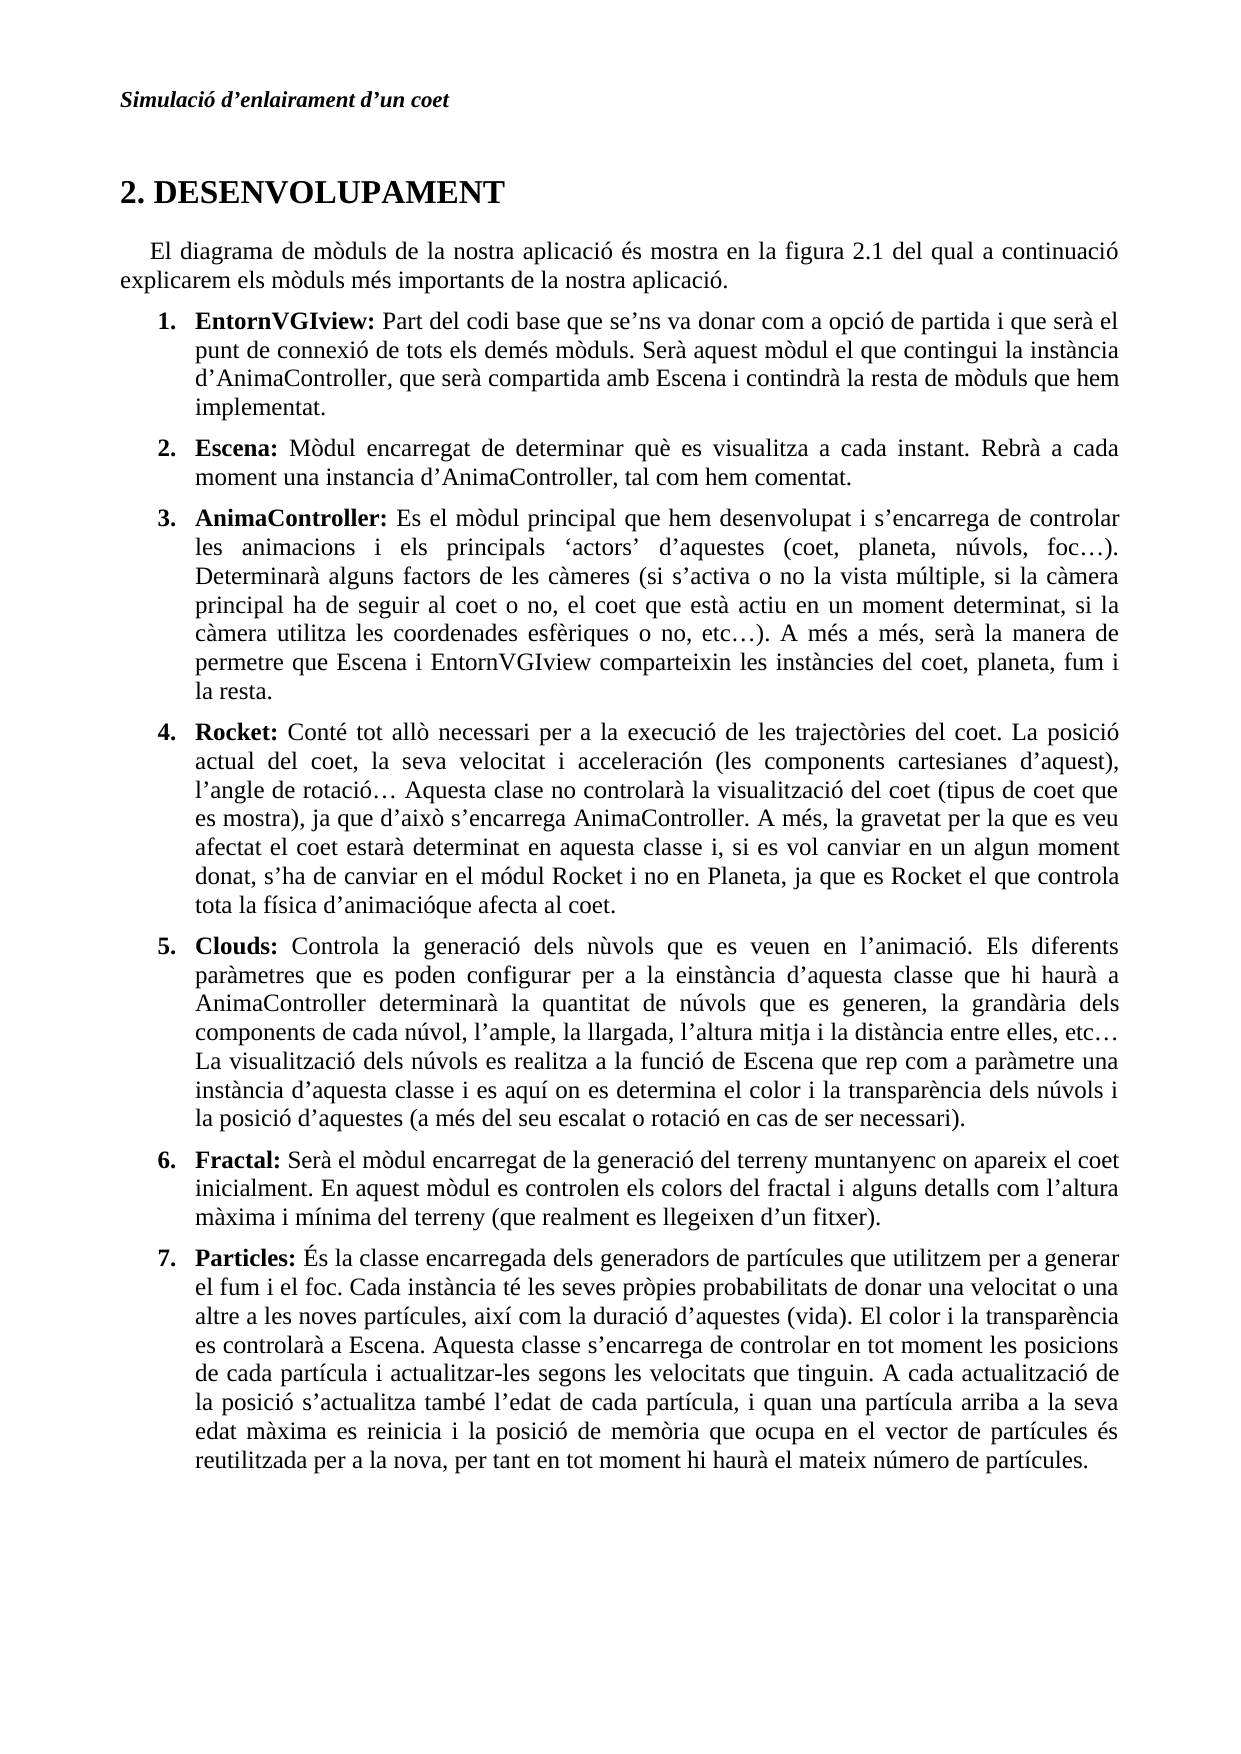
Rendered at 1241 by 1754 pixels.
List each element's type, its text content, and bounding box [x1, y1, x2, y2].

list AnimaController: Es el mòdul principal que hem desenvolupat i s’encarrega de controlar les animacions i els principals ‘actors’ d’aquestes (coet, planeta, núvols, foc…). Determinarà alguns factors de les càmeres (si s’activa o no la vista múltiple, si la càmera principal ha de seguir al coet o no, el coet que està actiu en un moment determinat, si la càmera utilitza les coordenades esfèriques o no, etc…). A més a més, serà la manera de permetre que Escena i EntornVGIview comparteixin les instàncies del coet, planeta, fum i la resta. [157, 503, 1120, 705]
text El diagrama de mòduls de la nostra aplicació és mostra en la figura 2.1 del qual a continuació explicarem els mòduls més importants de la nostra aplicació. [120, 236, 1120, 293]
subtitle 2. DESENVOLUPAMENT [120, 173, 1120, 211]
list Escena: Mòdul encarregat de determinar què es visualitza a cada instant. Rebrà a cada moment una instancia d’AnimaController, tal com hem comentat. [157, 433, 1120, 491]
list EntornVGIview: Part del codi base que se’ns va donar com a opció de partida i que serà el punt de connexió de tots els demés mòduls. Serà aquest mòdul el que contingui la instància d’AnimaController, que serà compartida amb Escena i contindrà la resta de mòduls que hem implementat. [157, 306, 1120, 421]
list Particles: És la classe encarregada dels generadors de partícules que utilitzem per a generar el fum i el foc. Cada instància té les seves pròpies probabilitats de donar una velocitat o una altre a les noves partícules, així com la duració d’aquestes (vida). El color i la transparència es controlarà a Escena. Aquesta classe s’encarrega de controlar en tot moment les posicions de cada partícula i actualitzar-les segons les velocitats que tinguin. A cada actualització de la posició s’actualitza també l’edat de cada partícula, i quan una partícula arriba a la seva edat màxima es reinicia i la posició de memòria que ocupa en el vector de partícules és reutilitzada per a la nova, per tant en tot moment hi haurà el mateix número de partícules. [157, 1243, 1120, 1473]
list Rocket: Conté tot allò necessari per a la execució de les trajectòries del coet. La posició actual del coet, la seva velocitat i acceleración (les components cartesianes d’aquest), l’angle de rotació… Aquesta clase no controlarà la visualització del coet (tipus de coet que es mostra), ja que d’això s’encarrega AnimaController. A més, la gravetat per la que es veu afectat el coet estarà determinat en aquesta classe i, si es vol canviar en un algun moment donat, s’ha de canviar en el módul Rocket i no en Planeta, ja que es Rocket el que controla tota la física d’animacióque afecta al coet. [157, 717, 1120, 918]
list Clouds: Controla la generació dels nùvols que es veuen en l’animació. Els diferents paràmetres que es poden configurar per a la einstància d’aquesta classe que hi haurà a AnimaController determinarà la quantitat de núvols que es generen, la grandària dels components de cada núvol, l’ample, la llargada, l’altura mitja i la distància entre elles, etc… La visualització dels núvols es realitza a la funció de Escena que rep com a paràmetre una instància d’aquesta classe i es aquí on es determina el color i la transparència dels núvols i la posició d’aquestes (a més del seu escalat o rotació en cas de ser necessari). [157, 931, 1120, 1132]
list Fractal: Serà el mòdul encarregat de la generació del terreny muntanyenc on apareix el coet inicialment. En aquest mòdul es controlen els colors del fractal i alguns detalls com l’altura màxima i mínima del terreny (que realment es llegeixen d’un fitxer). [157, 1145, 1120, 1231]
